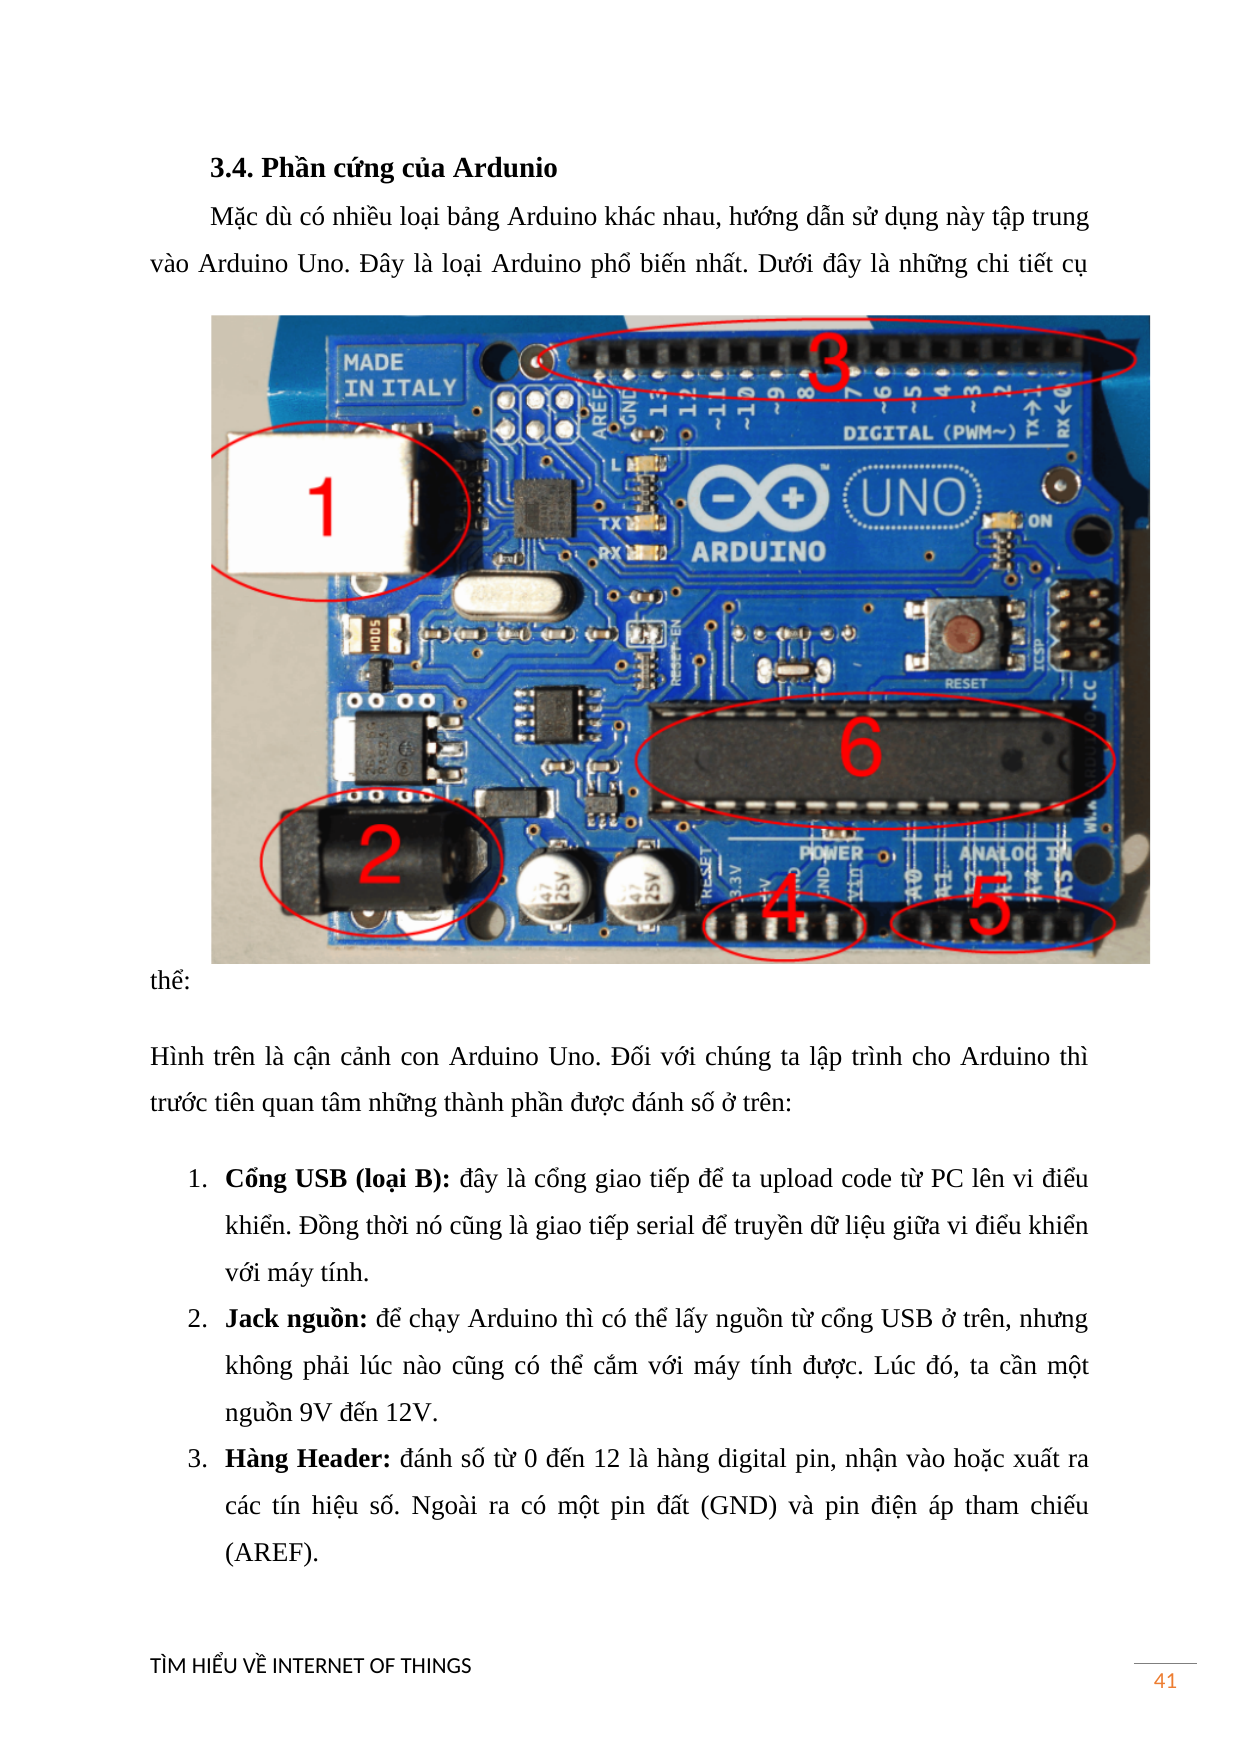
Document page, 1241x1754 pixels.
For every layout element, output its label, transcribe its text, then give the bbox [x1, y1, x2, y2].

subtitle 3.4. Phần cứng của Ardunio [210, 150, 1090, 183]
list Jack nguồn: để chạy Arduino thì có thể lấy nguồn từ cổng USB ở trên, nhưng không phải lúc nào cũng có thể cắm với máy tính được. Lúc đó, ta cần một nguồn 9V đến 12V. [187, 1332, 1090, 1456]
picture [209, 313, 1151, 964]
text Hình trên là cận cảnh con Arduino Uno. Đối với chúng ta lập trình cho Arduino thì trước tiên quan tâm những thành phần được đánh số ở trên: [150, 1040, 1090, 1118]
list Cổng USB (loại B): đây là cổng giao tiếp để ta upload code từ PC lên vi điểu khiển. Đồng thời nó cũng là giao tiếp serial để truyền dữ liệu giữa vi điểu khiển với máy tính. [187, 1162, 1090, 1287]
